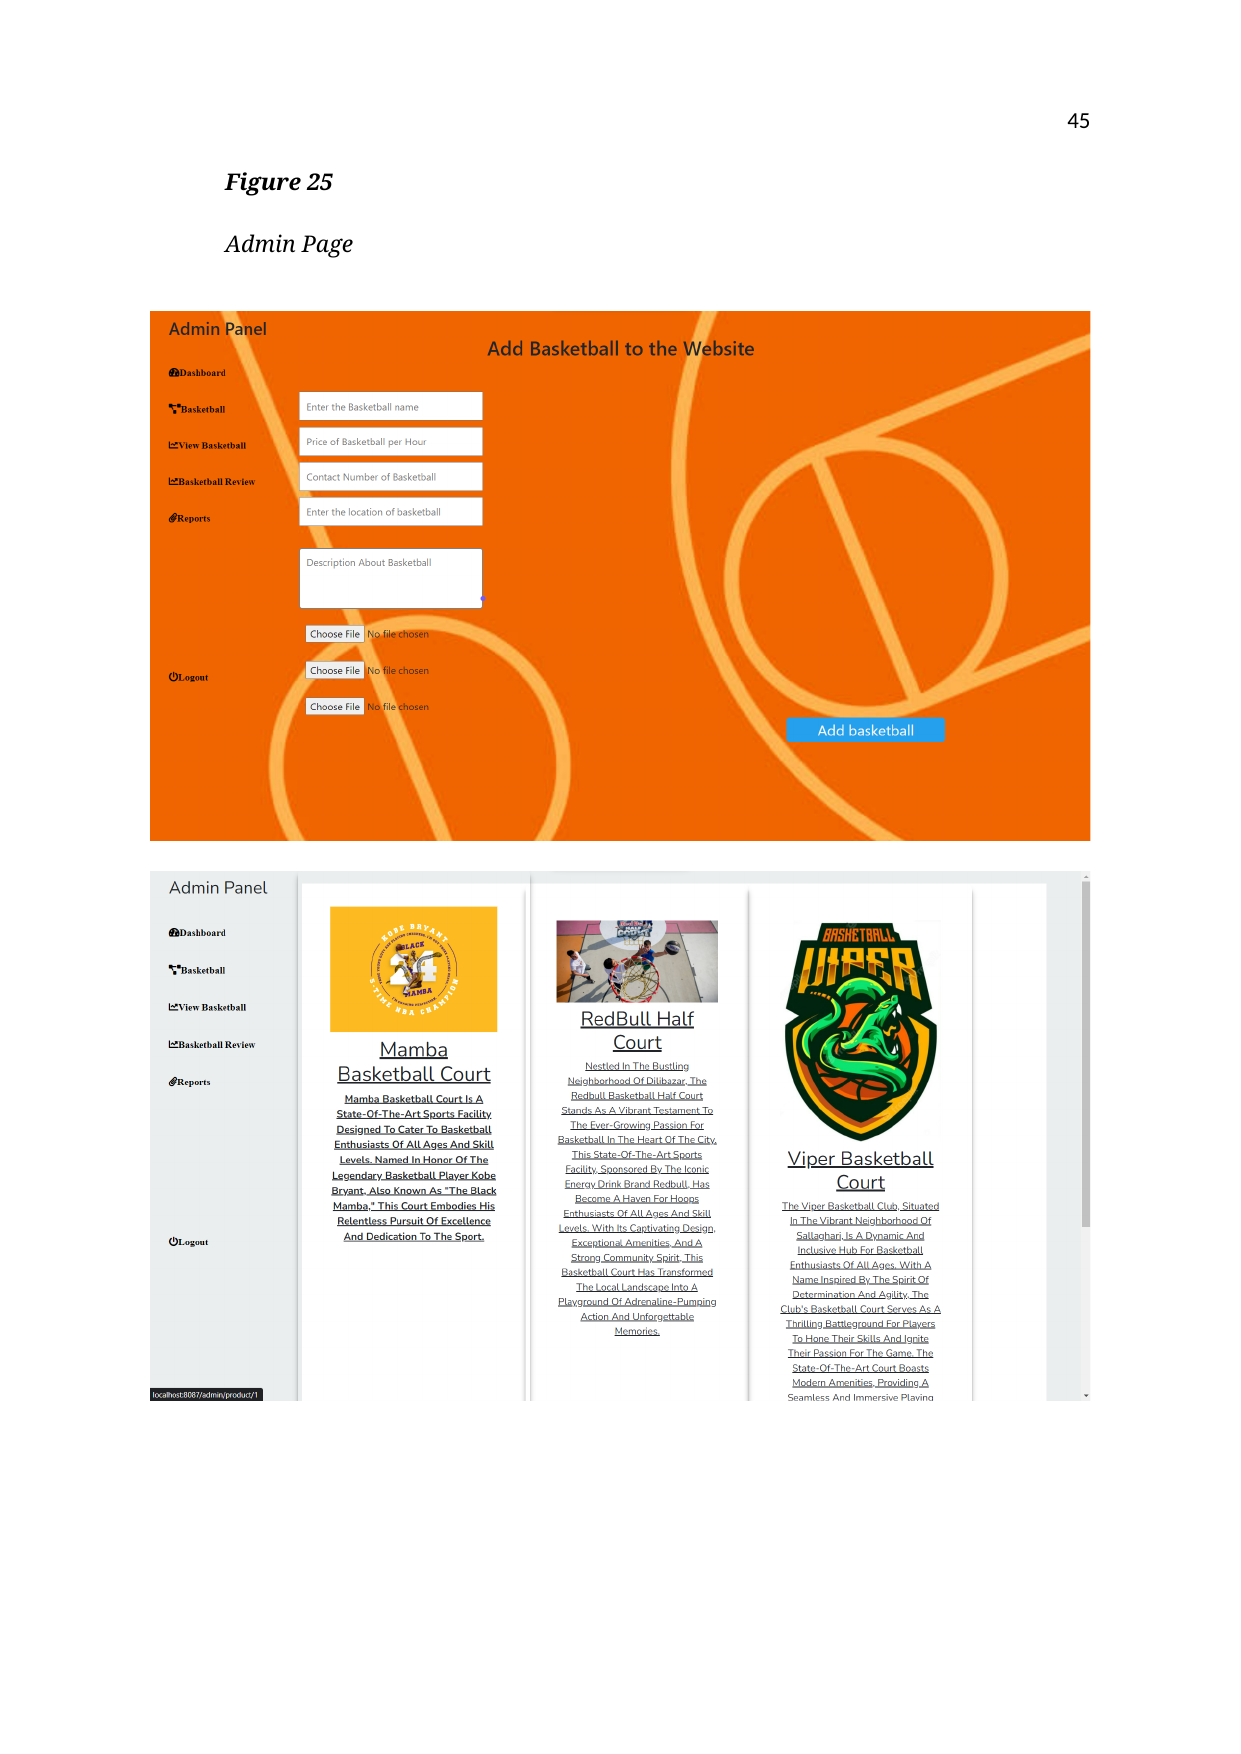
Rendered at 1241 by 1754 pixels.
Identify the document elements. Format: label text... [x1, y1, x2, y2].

picture [150, 311, 1091, 841]
subtitle Figure 25 [150, 166, 1090, 197]
text Admin Page [225, 228, 1090, 259]
picture [150, 871, 1091, 1401]
